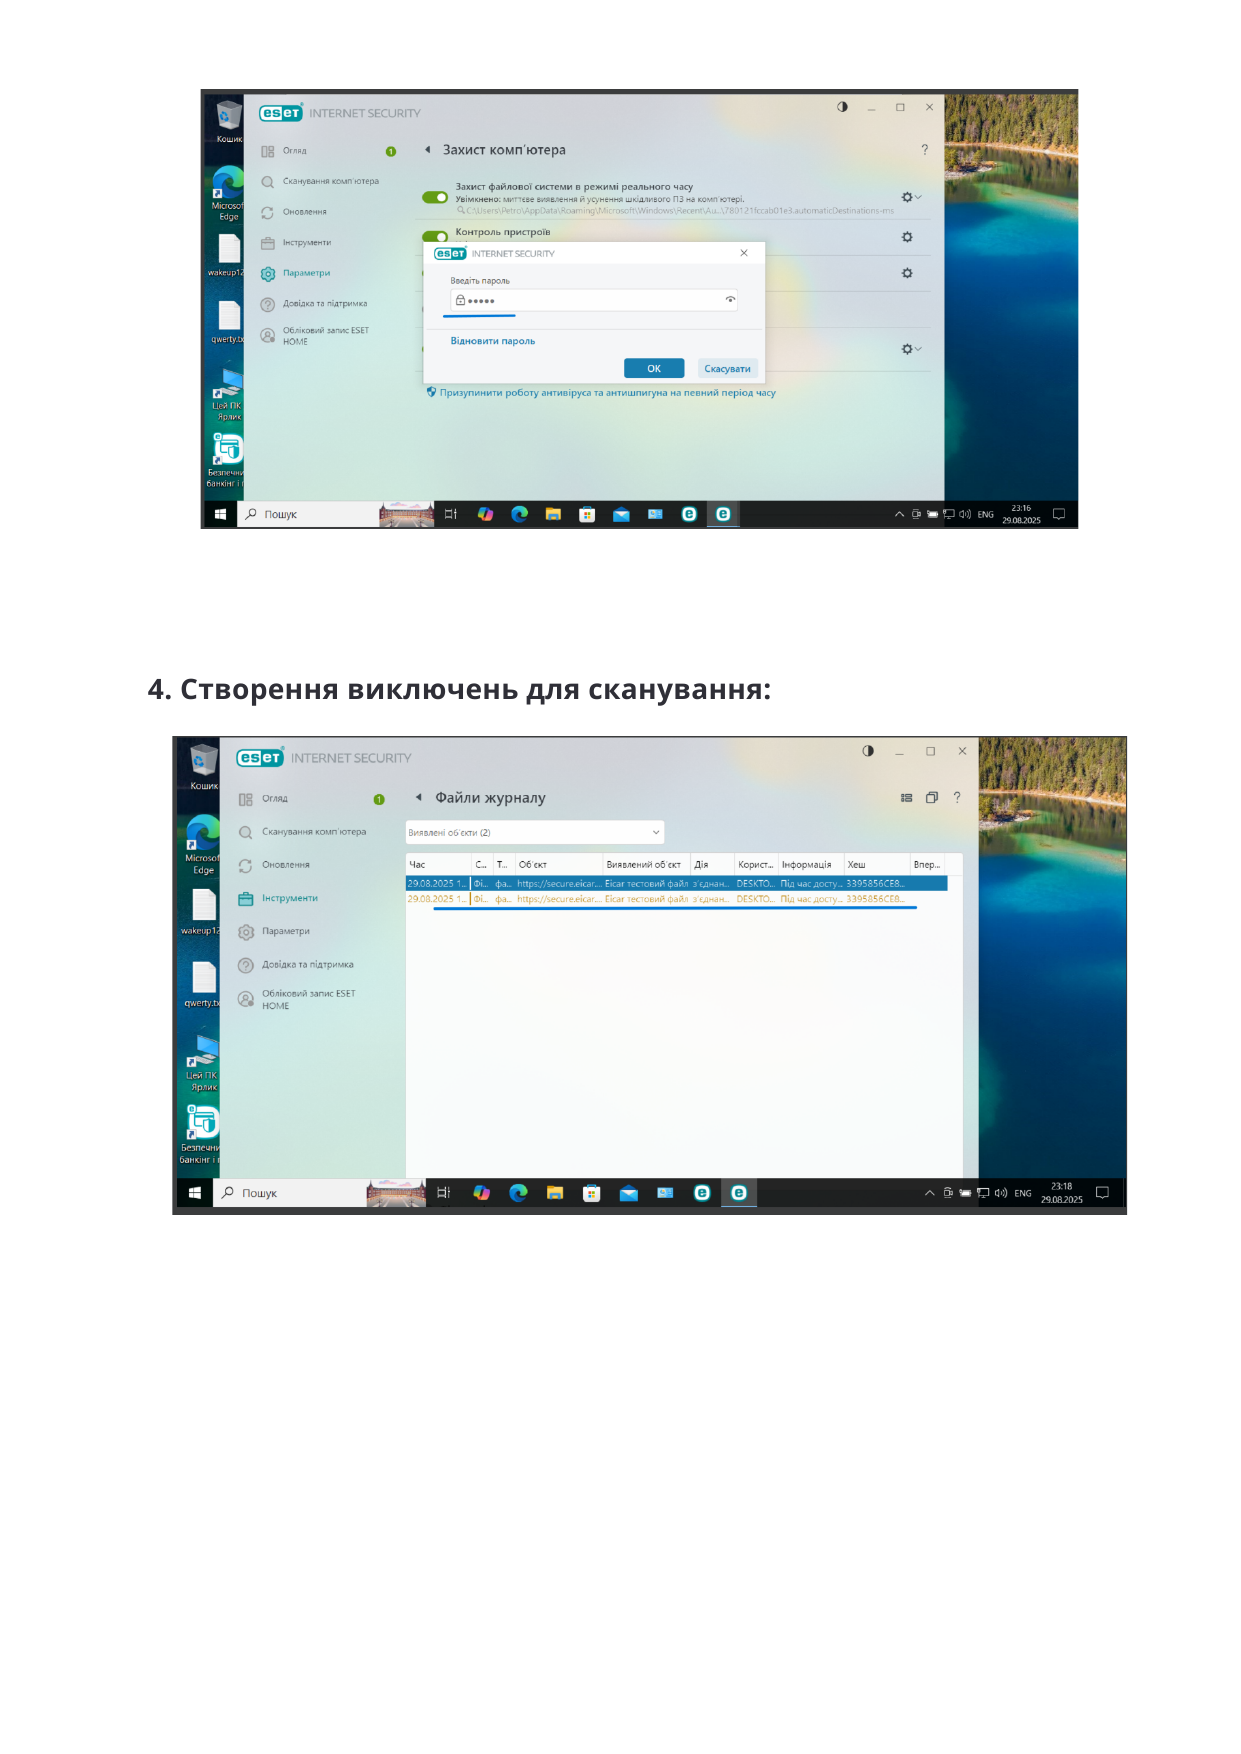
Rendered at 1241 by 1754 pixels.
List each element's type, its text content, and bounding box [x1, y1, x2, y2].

picture [172, 736, 1128, 1215]
picture [200, 89, 1079, 529]
text 4. Створення виключень для сканування: [148, 669, 1152, 708]
